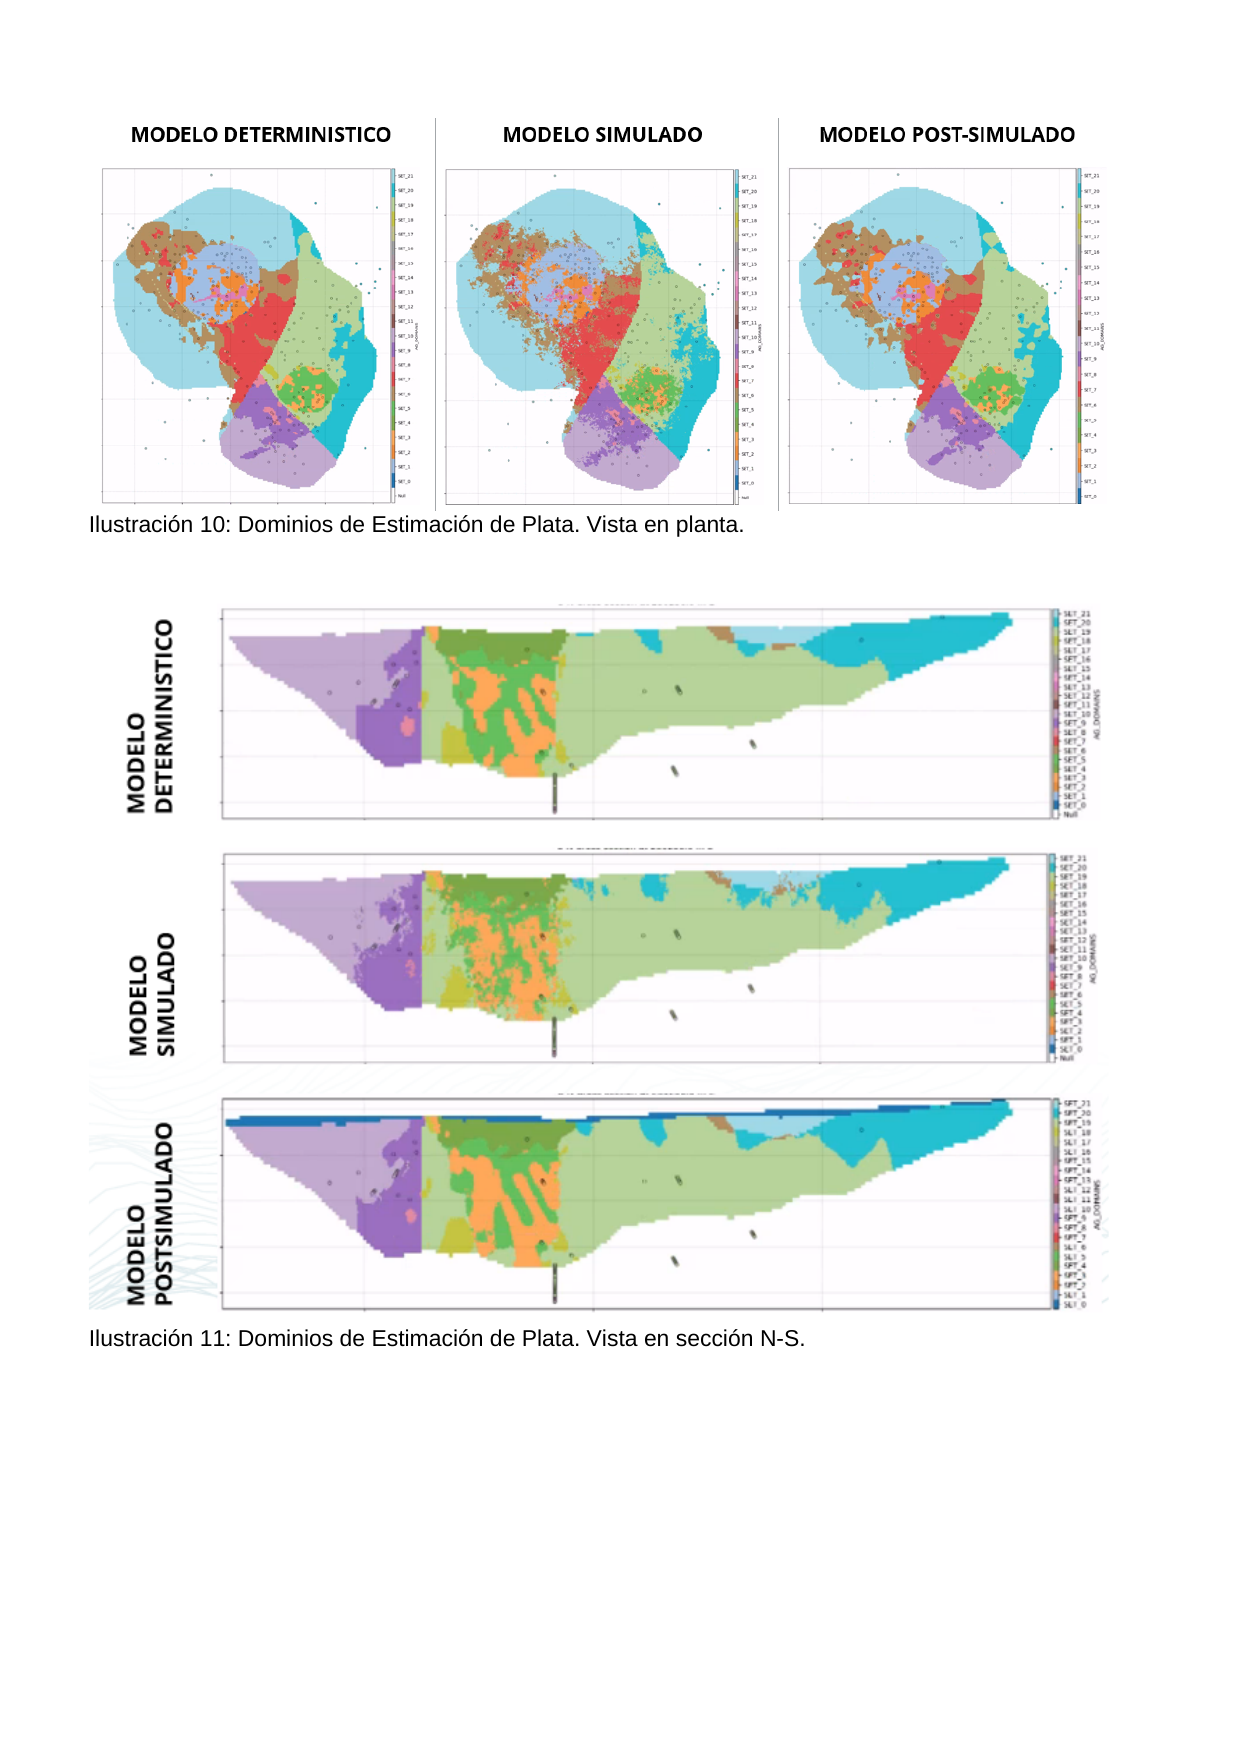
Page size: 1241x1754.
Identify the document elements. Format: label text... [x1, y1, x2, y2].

picture [88, 590, 1109, 1325]
text Ilustración 10: Dominios de Estimación de Plata. Vista en planta. [89, 511, 1169, 537]
text Ilustración 11: Dominios de Estimación de Plata. Vista en sección N-S. [89, 1324, 1169, 1351]
picture [88, 118, 1114, 511]
